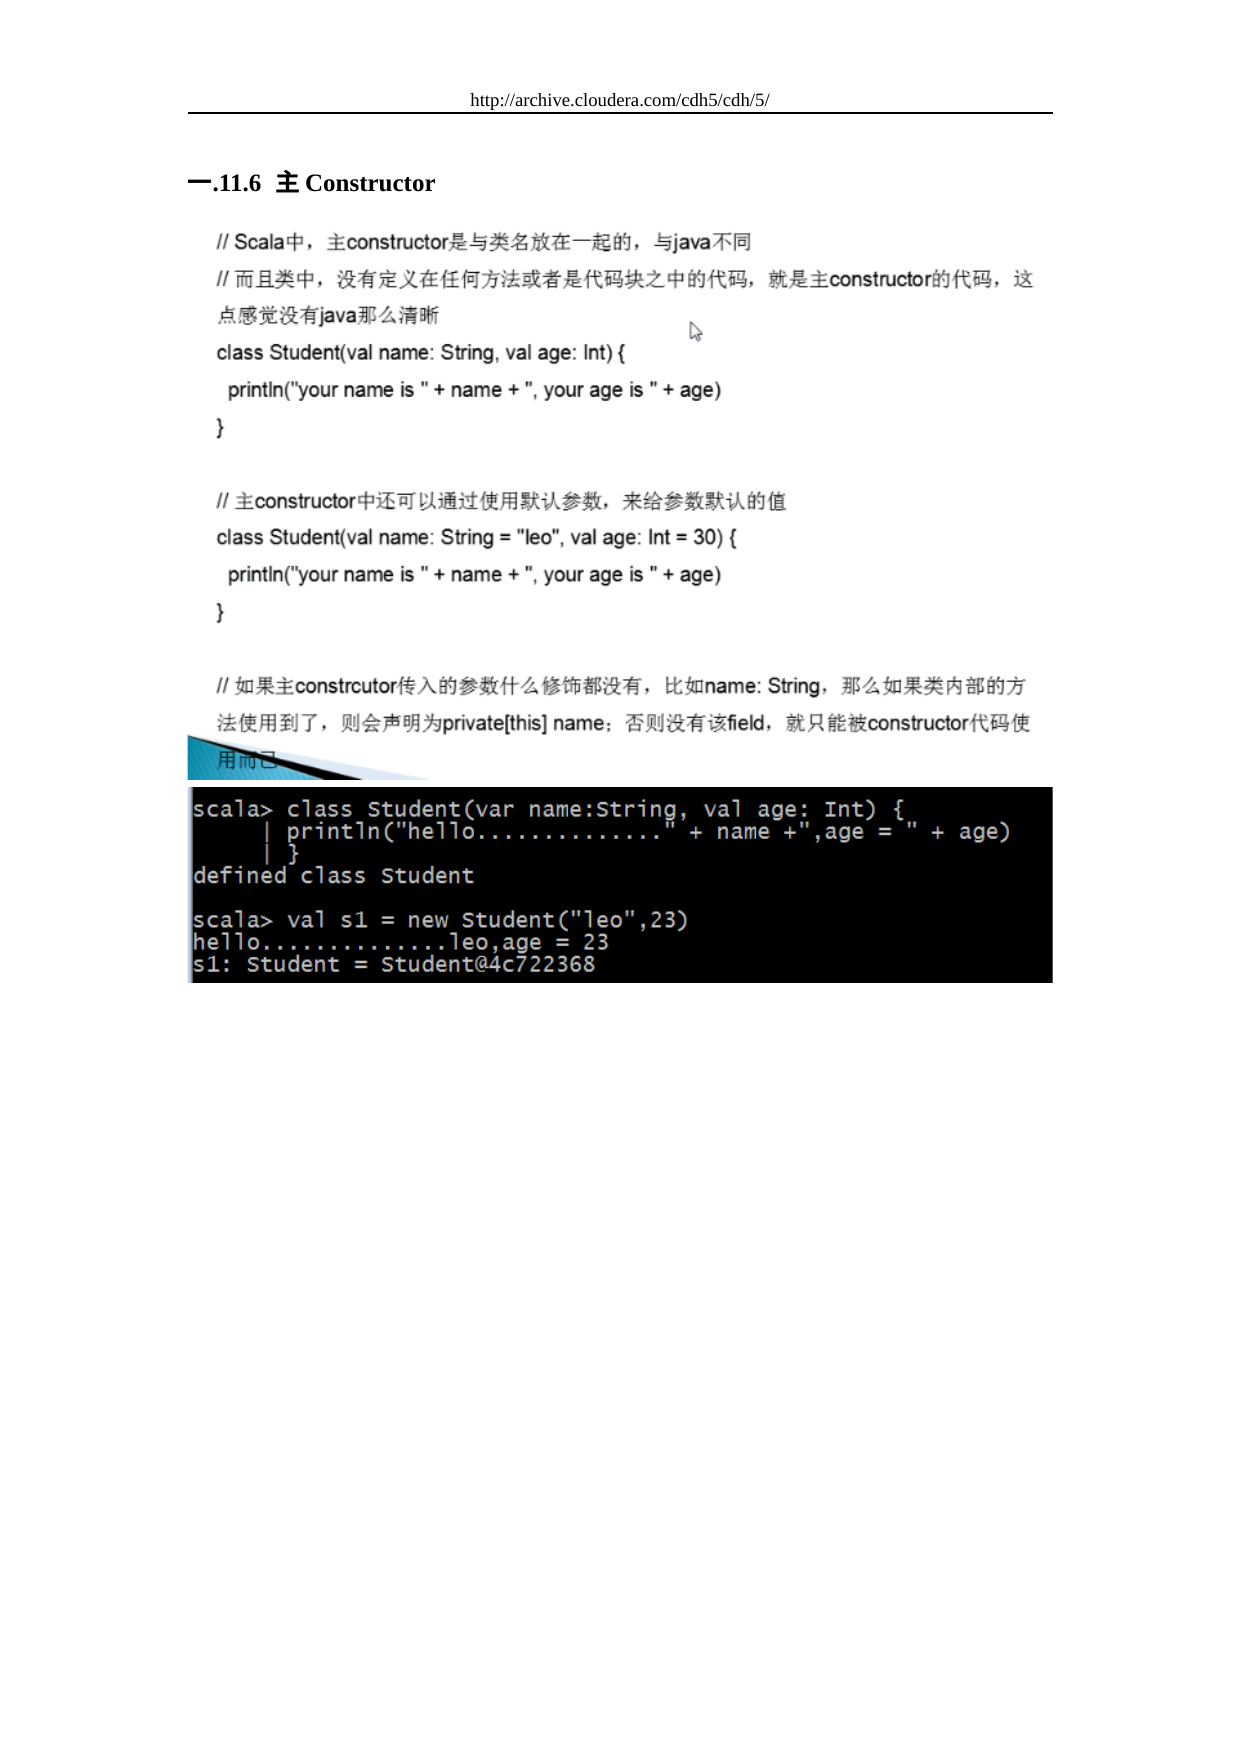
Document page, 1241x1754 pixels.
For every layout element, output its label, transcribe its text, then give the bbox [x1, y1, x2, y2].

picture [187, 787, 1053, 983]
subtitle 主Constructor [187, 162, 1053, 198]
picture [187, 223, 1053, 780]
